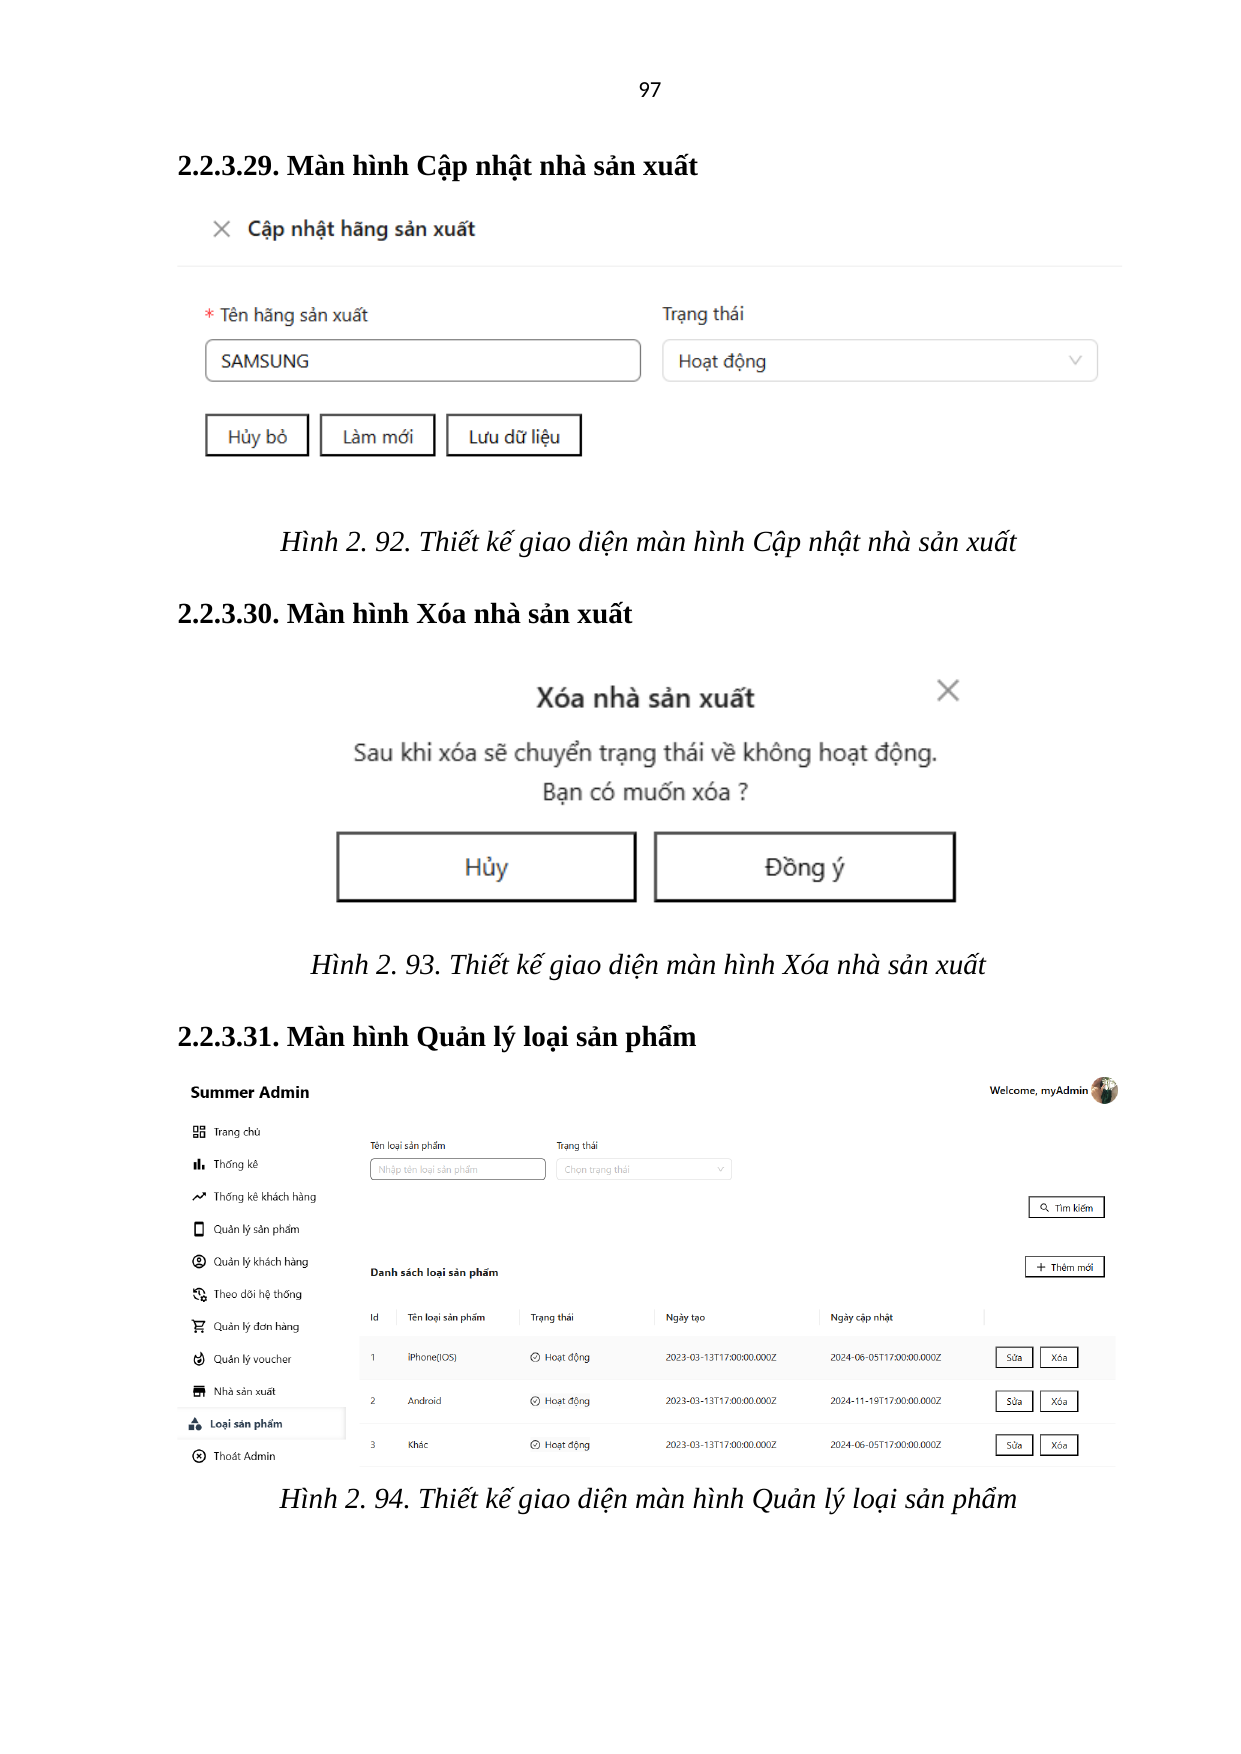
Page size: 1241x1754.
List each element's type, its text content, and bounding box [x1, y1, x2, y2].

text Hình 2. 93. Thiết kế giao diện màn hình Xóa nhà sản xuất [177, 947, 1122, 981]
subtitle 2.2.3.31. Màn hình Quản lý loại sản phẩm [177, 1019, 1122, 1052]
subtitle 2.2.3.30. Màn hình Xóa nhà sản xuất [177, 596, 1122, 629]
picture [177, 1068, 1123, 1467]
text Hình 2. 92. Thiết kế giao diện màn hình Cập nhật nhà sản xuất [177, 524, 1122, 558]
picture [177, 198, 1123, 511]
picture [310, 646, 986, 934]
subtitle 2.2.3.29. Màn hình Cập nhật nhà sản xuất [177, 148, 1122, 181]
text Hình 2. 94. Thiết kế giao diện màn hình Quản lý loại sản phẩm [177, 1481, 1122, 1514]
